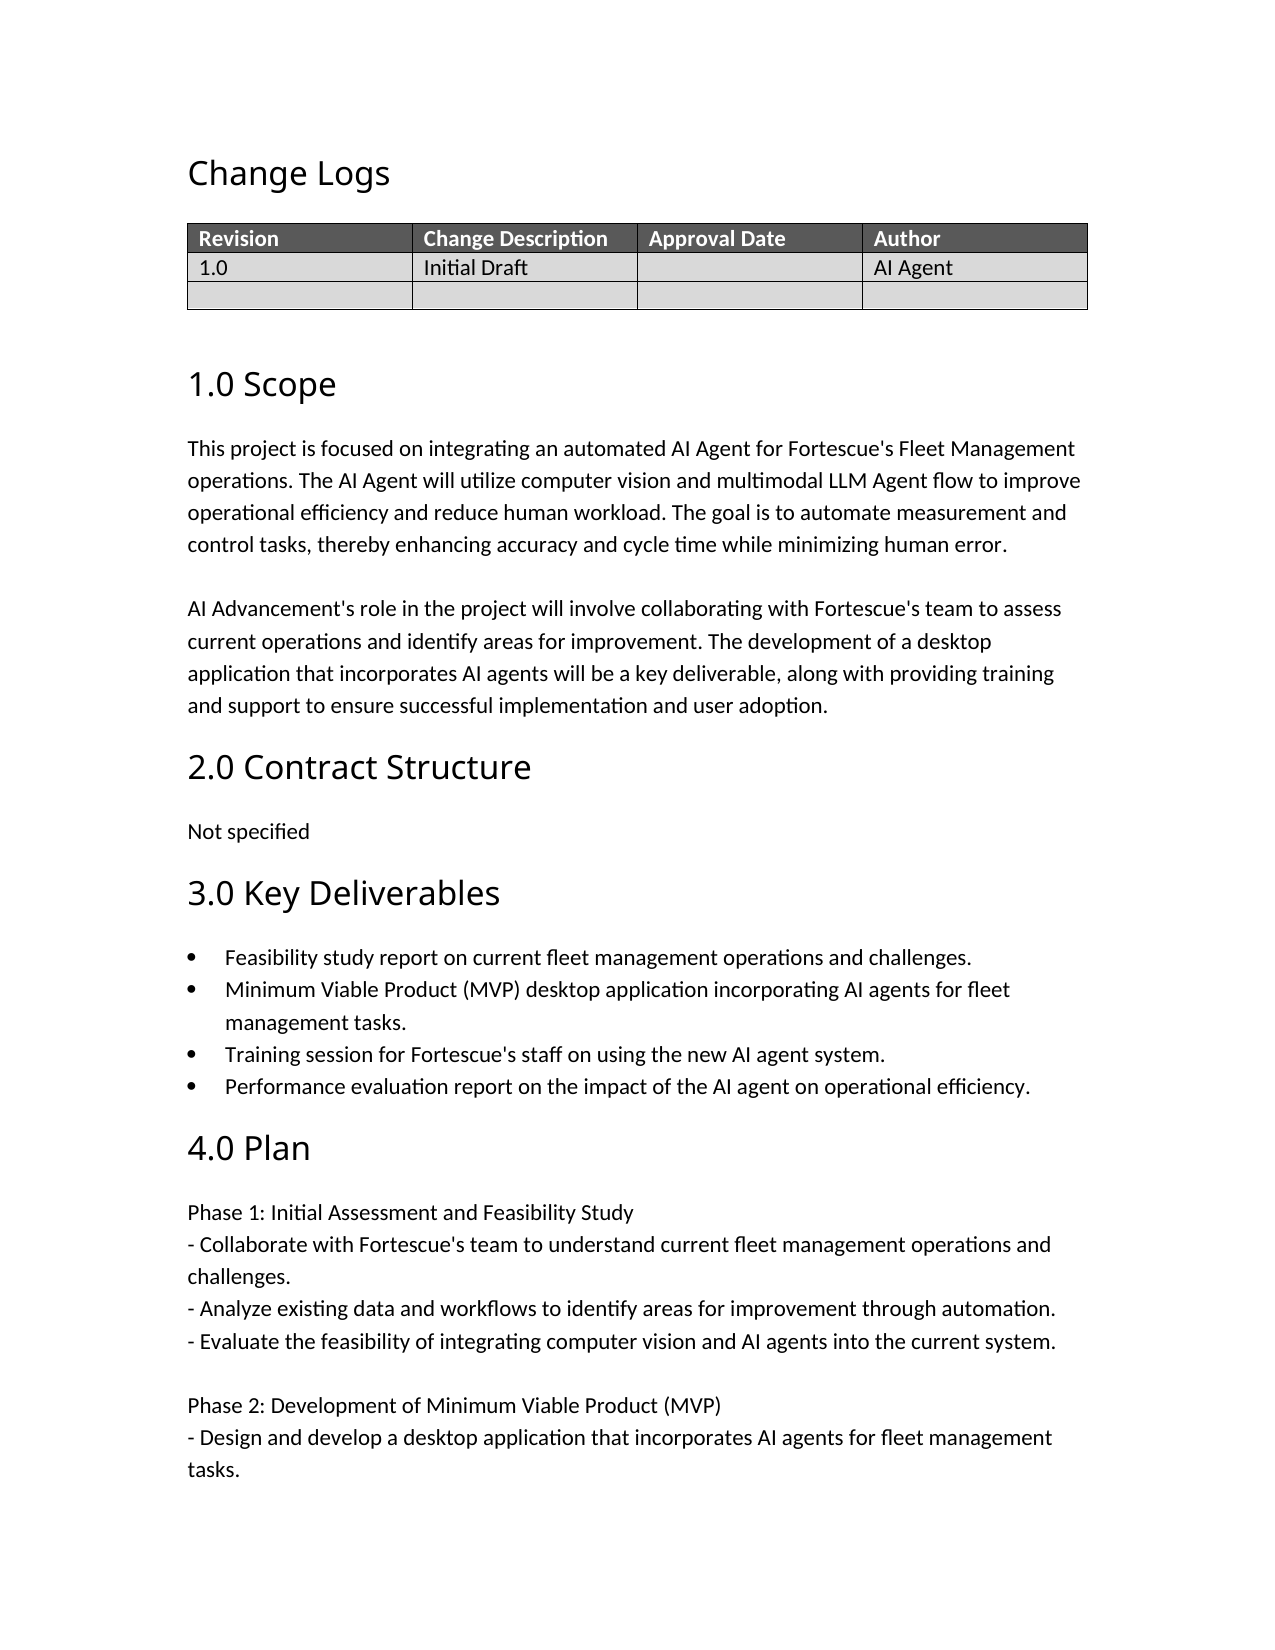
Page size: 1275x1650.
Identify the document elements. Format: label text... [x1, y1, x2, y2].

text Not specified [187, 817, 1087, 845]
table_cell [413, 282, 637, 308]
list Feasibility study report on current fleet management operations and challenges. [187, 943, 1087, 971]
text 1.0 Scope [187, 361, 1087, 406]
table_cell [188, 282, 412, 308]
table_header Change Description [413, 224, 637, 252]
text 3.0 Key Deliverables [187, 870, 1087, 916]
table_cell 1.0 [188, 253, 412, 281]
list Minimum Viable Product (MVP) desktop application incorporating AI agents for fleet management tasks. [187, 975, 1087, 1036]
text Change Logs [187, 150, 1087, 195]
table_cell [638, 282, 862, 308]
table_cell AI Agent [863, 253, 1087, 281]
table_cell Initial Draft [413, 253, 637, 281]
table_cell [638, 253, 862, 281]
text 2.0 Contract Structure [187, 744, 1087, 789]
list Performance evaluation report on the impact of the AI agent on operational efficiency. [187, 1072, 1087, 1100]
table_cell [863, 282, 1087, 308]
table_header Approval Date [638, 224, 862, 252]
table_header Author [863, 224, 1087, 252]
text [187, 1198, 1087, 1483]
text 4.0 Plan [187, 1125, 1087, 1170]
table_header Revision [188, 224, 412, 252]
text This project is focused on integrating an automated AI Agent for Fortescue's Fleet Management operations. The AI Agent will utilize computer vision and multimodal LLM Agent flow to improve operational efficiency and reduce human workload. The goal is to automate measurement and control tasks, thereby enhancing accuracy and cycle time while minimizing human error. AI Advancement's role in the project will involve collaborating with Fortescue's team to assess current operations and identify areas for improvement. The development of a desktop application that incorporates AI agents will be a key deliverable, along with providing training and support to ensure successful implementation and user adoption. [187, 434, 1087, 719]
list Training session for Fortescue's staff on using the new AI agent system. [187, 1040, 1087, 1068]
